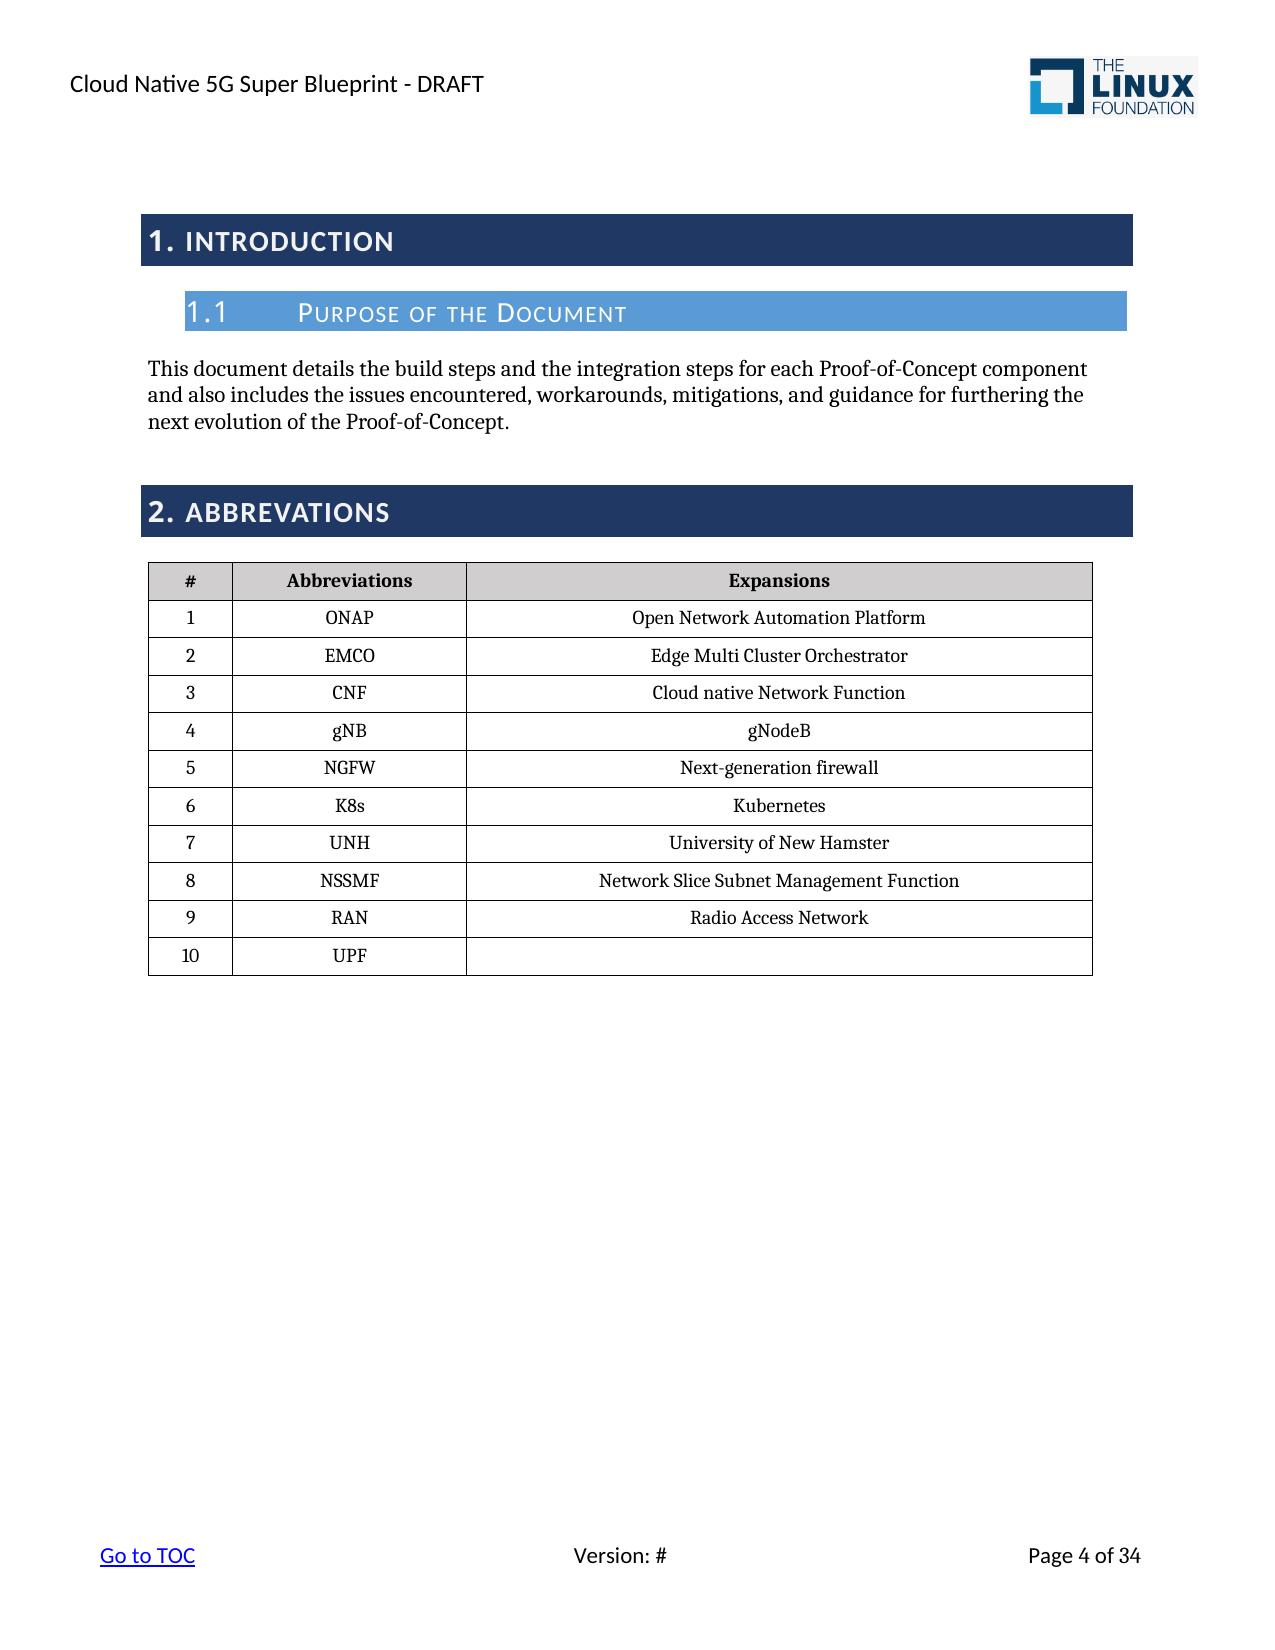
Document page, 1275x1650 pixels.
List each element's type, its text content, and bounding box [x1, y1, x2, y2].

table_cell Network Slice Subnet Management Function [467, 863, 1092, 900]
table_cell 1 [149, 601, 232, 637]
table_cell 8 [149, 863, 232, 900]
table_cell K8s [233, 788, 466, 825]
table_cell ONAP [233, 601, 466, 637]
table_cell University of New Hamster [467, 826, 1092, 862]
table_cell 6 [149, 788, 232, 825]
table_cell 3 [149, 676, 232, 712]
table_cell gNodeB [467, 713, 1092, 750]
subtitle ABBREVATIONS [148, 491, 1127, 531]
table_cell gNB [233, 713, 466, 750]
table_cell UNH [233, 826, 466, 862]
table_cell Open Network Automation Platform [467, 601, 1092, 637]
text This document details the build steps and the integration steps for each Proof-of-Concept component and also includes the issues encountered, workarounds, mitigations, and guidance for furthering the next evolution of the Proof-of-Concept. [148, 356, 1127, 435]
table_header # [149, 563, 232, 600]
subtitle INTRODUCTION [148, 220, 1127, 260]
table_cell 4 [149, 713, 232, 750]
table_cell 2 [149, 638, 232, 675]
table_cell 5 [149, 751, 232, 787]
table_cell RAN [233, 901, 466, 937]
table_cell Cloud native Network Function [467, 676, 1092, 712]
table_cell CNF [233, 676, 466, 712]
table_cell 7 [149, 826, 232, 862]
table_cell Kubernetes [467, 788, 1092, 825]
table_cell Edge Multi Cluster Orchestrator [467, 638, 1092, 675]
table_cell Radio Access Network [467, 901, 1092, 937]
picture [1028, 56, 1199, 118]
subtitle Purpose of the Document [185, 291, 1127, 331]
table_header Abbreviations [233, 563, 466, 600]
table_cell UPF [233, 938, 466, 975]
table_cell [467, 938, 1092, 975]
table_cell 10 [149, 938, 232, 975]
table_cell 9 [149, 901, 232, 937]
table_cell Next-generation firewall [467, 751, 1092, 787]
table_cell NSSMF [233, 863, 466, 900]
table_cell NGFW [233, 751, 466, 787]
table_header Expansions [467, 563, 1092, 600]
table_cell EMCO [233, 638, 466, 675]
